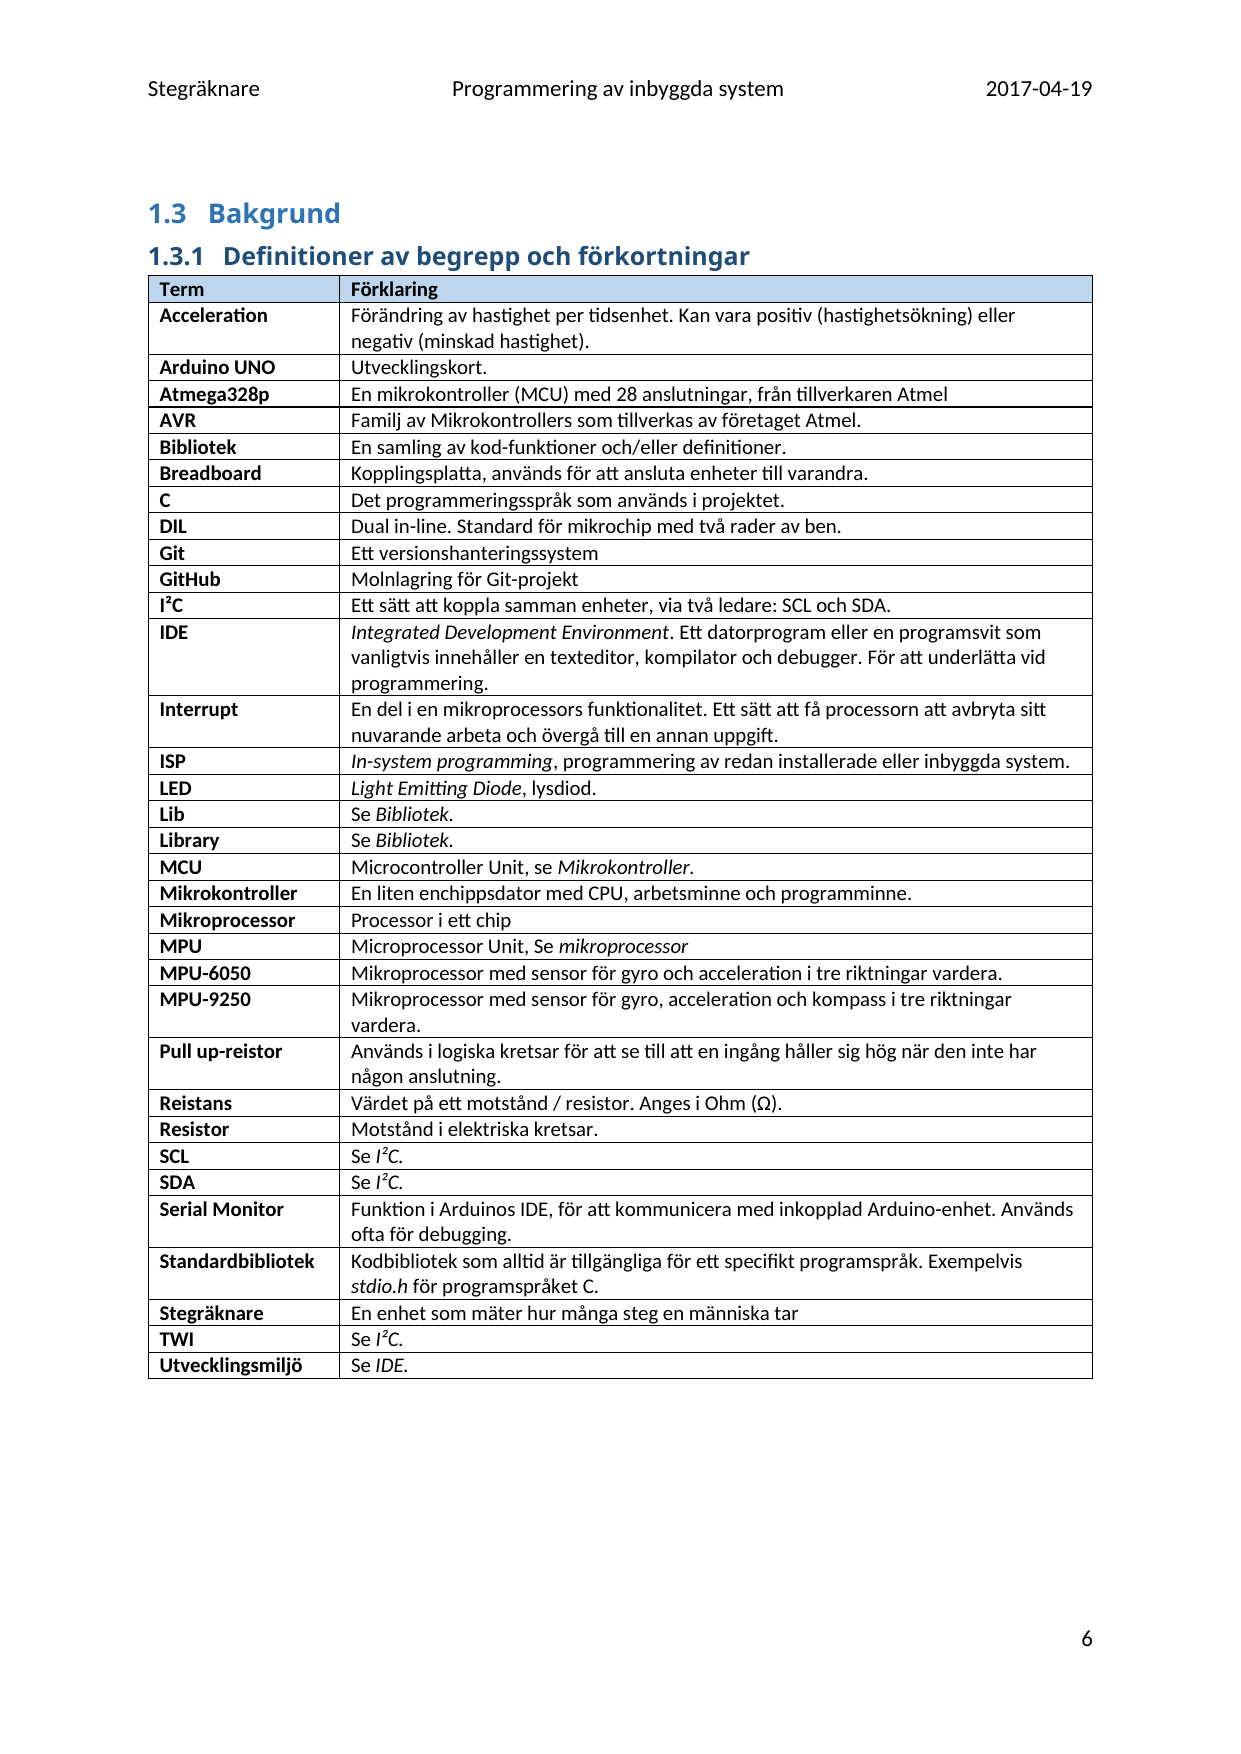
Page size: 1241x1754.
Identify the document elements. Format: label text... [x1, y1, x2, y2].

table_cell Microprocessor Unit, Se mikroprocessor [340, 934, 1092, 959]
table_cell MPU [149, 934, 339, 959]
table_cell MPU-9250 [149, 986, 339, 1037]
table_cell Se I²C. [340, 1326, 1092, 1352]
table_cell Värdet på ett motstånd / resistor. Anges i Ohm (Ω). [340, 1090, 1092, 1116]
table_cell Mikroprocessor [149, 907, 339, 932]
table_cell Det programmeringsspråk som används i projektet. [340, 487, 1092, 512]
table_cell Bibliotek [149, 434, 339, 459]
table_cell Pull up-reistor [149, 1038, 339, 1089]
subtitle Definitioner av begrepp och förkortningar [148, 238, 1093, 272]
table_cell Lib [149, 801, 339, 827]
table_cell Se Bibliotek. [340, 828, 1092, 853]
table_cell ISP [149, 748, 339, 774]
table_cell Processor i ett chip [340, 907, 1092, 932]
table_cell Light Emitting Diode, lysdiod. [340, 775, 1092, 800]
table_cell TWI [149, 1326, 339, 1352]
table_cell Interrupt [149, 696, 339, 747]
table_cell Standardbibliotek [149, 1248, 339, 1299]
table_cell Reistans [149, 1090, 339, 1116]
table_cell Ett sätt att koppla samman enheter, via två ledare: SCL och SDA. [340, 593, 1092, 618]
table_cell Integrated Development Environment. Ett datorprogram eller en programsvit som vanligtvis innehåller en texteditor, kompilator och debugger. För att underlätta vid programmering. [340, 619, 1092, 695]
table_cell Acceleration [149, 303, 339, 353]
table_cell En samling av kod-funktioner och/eller definitioner. [340, 434, 1092, 459]
table_header Term [149, 276, 339, 302]
table_cell Utvecklingsmiljö [149, 1353, 339, 1378]
table_cell I²C [149, 593, 339, 618]
table_cell Se IDE. [340, 1353, 1092, 1378]
table_cell Microcontroller Unit, se Mikrokontroller. [340, 854, 1092, 879]
table_cell En liten enchippsdator med CPU, arbetsminne och programminne. [340, 881, 1092, 906]
table_cell LED [149, 775, 339, 800]
table_cell Motstånd i elektriska kretsar. [340, 1117, 1092, 1142]
table_cell In-system programming, programmering av redan installerade eller inbyggda system. [340, 748, 1092, 774]
table_cell Resistor [149, 1117, 339, 1142]
table_cell Utvecklingskort. [340, 355, 1092, 380]
table_cell En mikrokontroller (MCU) med 28 anslutningar, från tillverkaren Atmel [340, 381, 1092, 406]
table_cell Git [149, 540, 339, 565]
table_cell Se I²C. [340, 1170, 1092, 1195]
table_cell C [149, 487, 339, 512]
table_cell Mikrokontroller [149, 881, 339, 906]
table_cell Funktion i Arduinos IDE, för att kommunicera med inkopplad Arduino-enhet. Används ofta för debugging. [340, 1196, 1092, 1247]
subtitle Bakgrund [148, 194, 1093, 231]
table_cell Förändring av hastighet per tidsenhet. Kan vara positiv (hastighetsökning) eller negativ (minskad hastighet). [340, 303, 1092, 353]
table_cell GitHub [149, 566, 339, 592]
table_cell Breadboard [149, 460, 339, 486]
table_cell DIL [149, 513, 339, 539]
table_cell SDA [149, 1170, 339, 1195]
table_cell Ett versionshanteringssystem [340, 540, 1092, 565]
table_cell Mikroprocessor med sensor för gyro och acceleration i tre riktningar vardera. [340, 960, 1092, 985]
table_cell Stegräknare [149, 1300, 339, 1325]
table_cell Dual in-line. Standard för mikrochip med två rader av ben. [340, 513, 1092, 539]
table_cell MPU-6050 [149, 960, 339, 985]
table_cell Arduino UNO [149, 355, 339, 380]
table_cell Används i logiska kretsar för att se till att en ingång håller sig hög när den inte har någon anslutning. [340, 1038, 1092, 1089]
table_cell Molnlagring för Git-projekt [340, 566, 1092, 592]
table_cell Familj av Mikrokontrollers som tillverkas av företaget Atmel. [340, 408, 1092, 433]
table_cell Atmega328p [149, 381, 339, 406]
table_cell AVR [149, 408, 339, 433]
table_cell En del i en mikroprocessors funktionalitet. Ett sätt att få processorn att avbryta sitt nuvarande arbeta och övergå till en annan uppgift. [340, 696, 1092, 747]
table_cell Se Bibliotek. [340, 801, 1092, 827]
table_cell Mikroprocessor med sensor för gyro, acceleration och kompass i tre riktningar vardera. [340, 986, 1092, 1037]
table_cell Library [149, 828, 339, 853]
table_cell SCL [149, 1143, 339, 1168]
table_cell En enhet som mäter hur många steg en människa tar [340, 1300, 1092, 1325]
table_cell IDE [149, 619, 339, 695]
table_cell Serial Monitor [149, 1196, 339, 1247]
table_cell Kodbibliotek som alltid är tillgängliga för ett specifikt programspråk. Exempelvis stdio.h för programspråket C. [340, 1248, 1092, 1299]
table_cell Se I²C. [340, 1143, 1092, 1168]
table_cell MCU [149, 854, 339, 879]
table_cell Kopplingsplatta, används för att ansluta enheter till varandra. [340, 460, 1092, 486]
table_header Förklaring [340, 276, 1092, 302]
